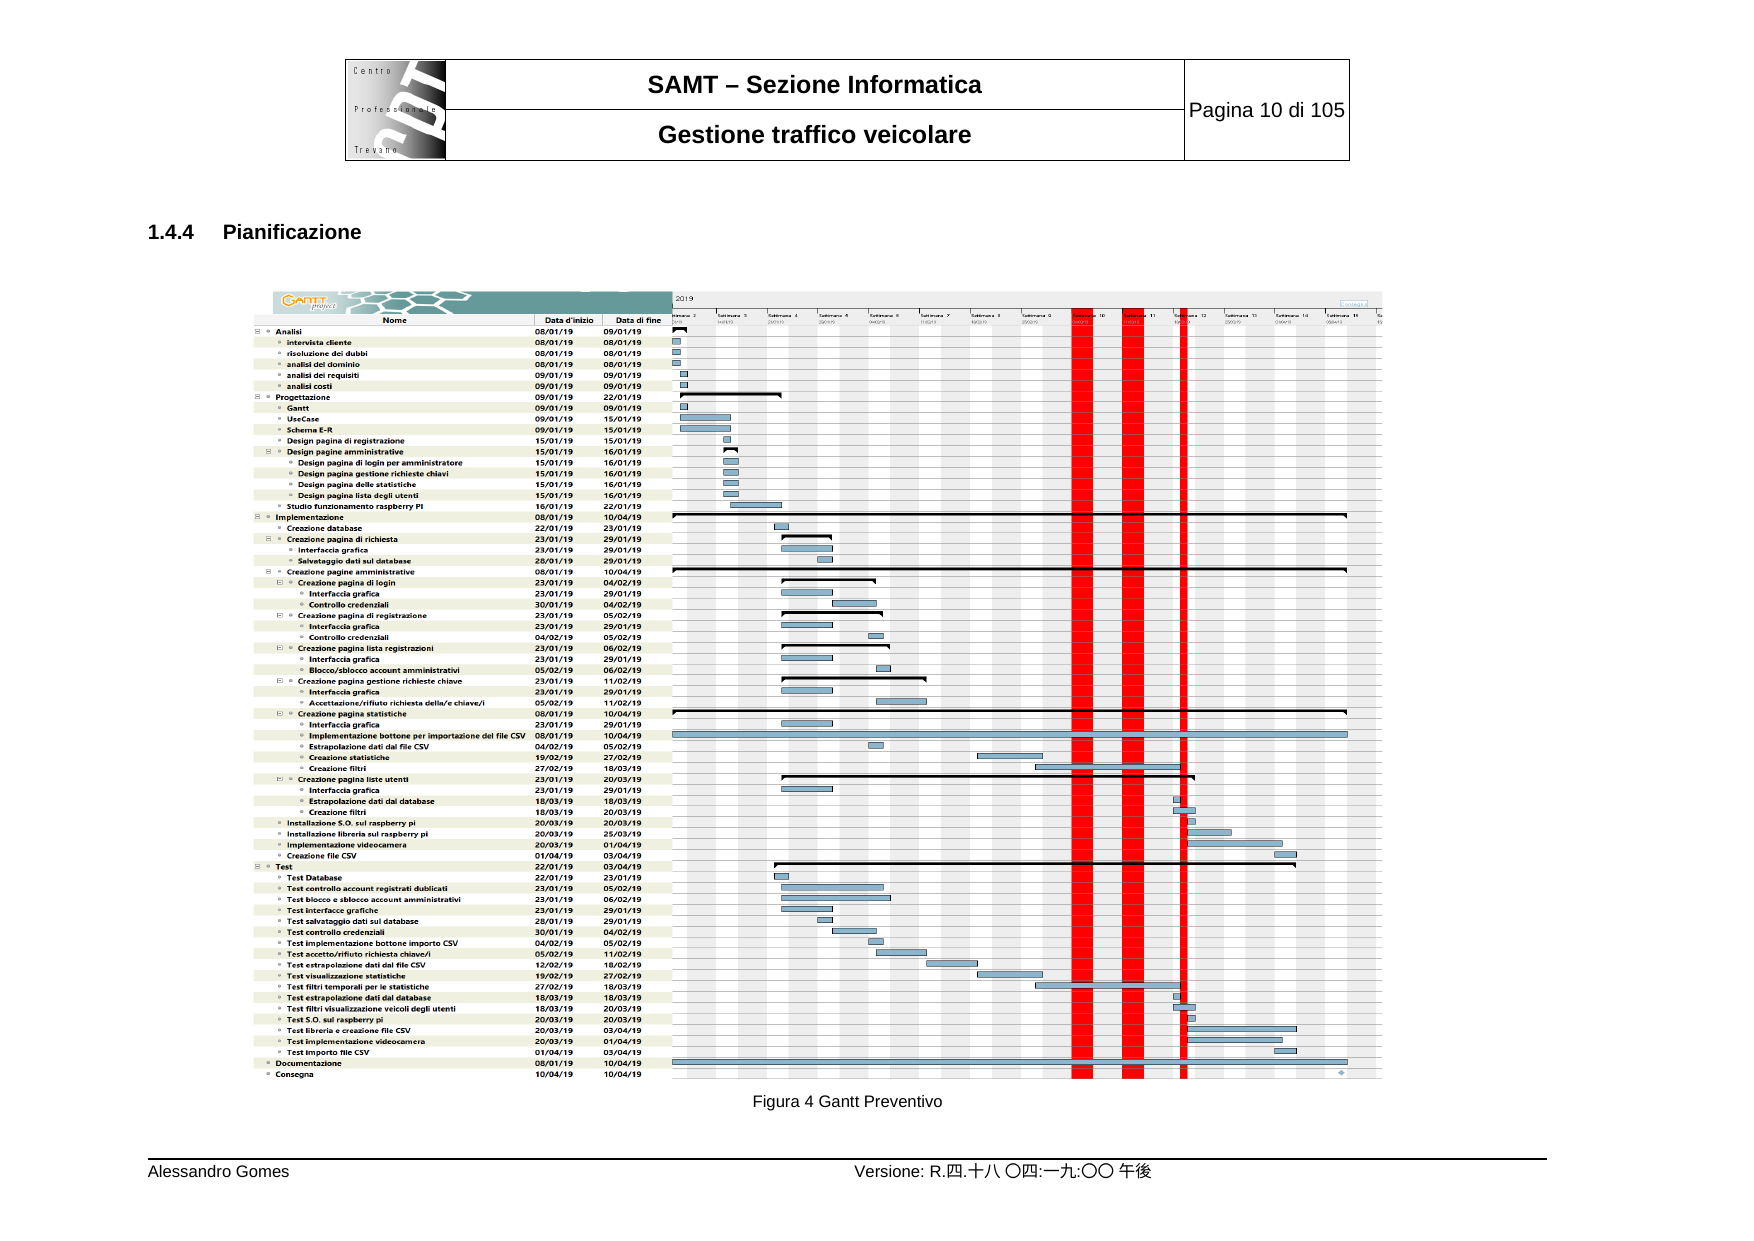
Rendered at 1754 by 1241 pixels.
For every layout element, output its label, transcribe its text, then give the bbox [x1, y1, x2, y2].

text Figura 4 Gantt Preventivo [148, 1092, 1547, 1111]
subtitle Pianificazione [148, 220, 1547, 244]
picture [346, 60, 445, 159]
picture [253, 269, 1383, 1079]
